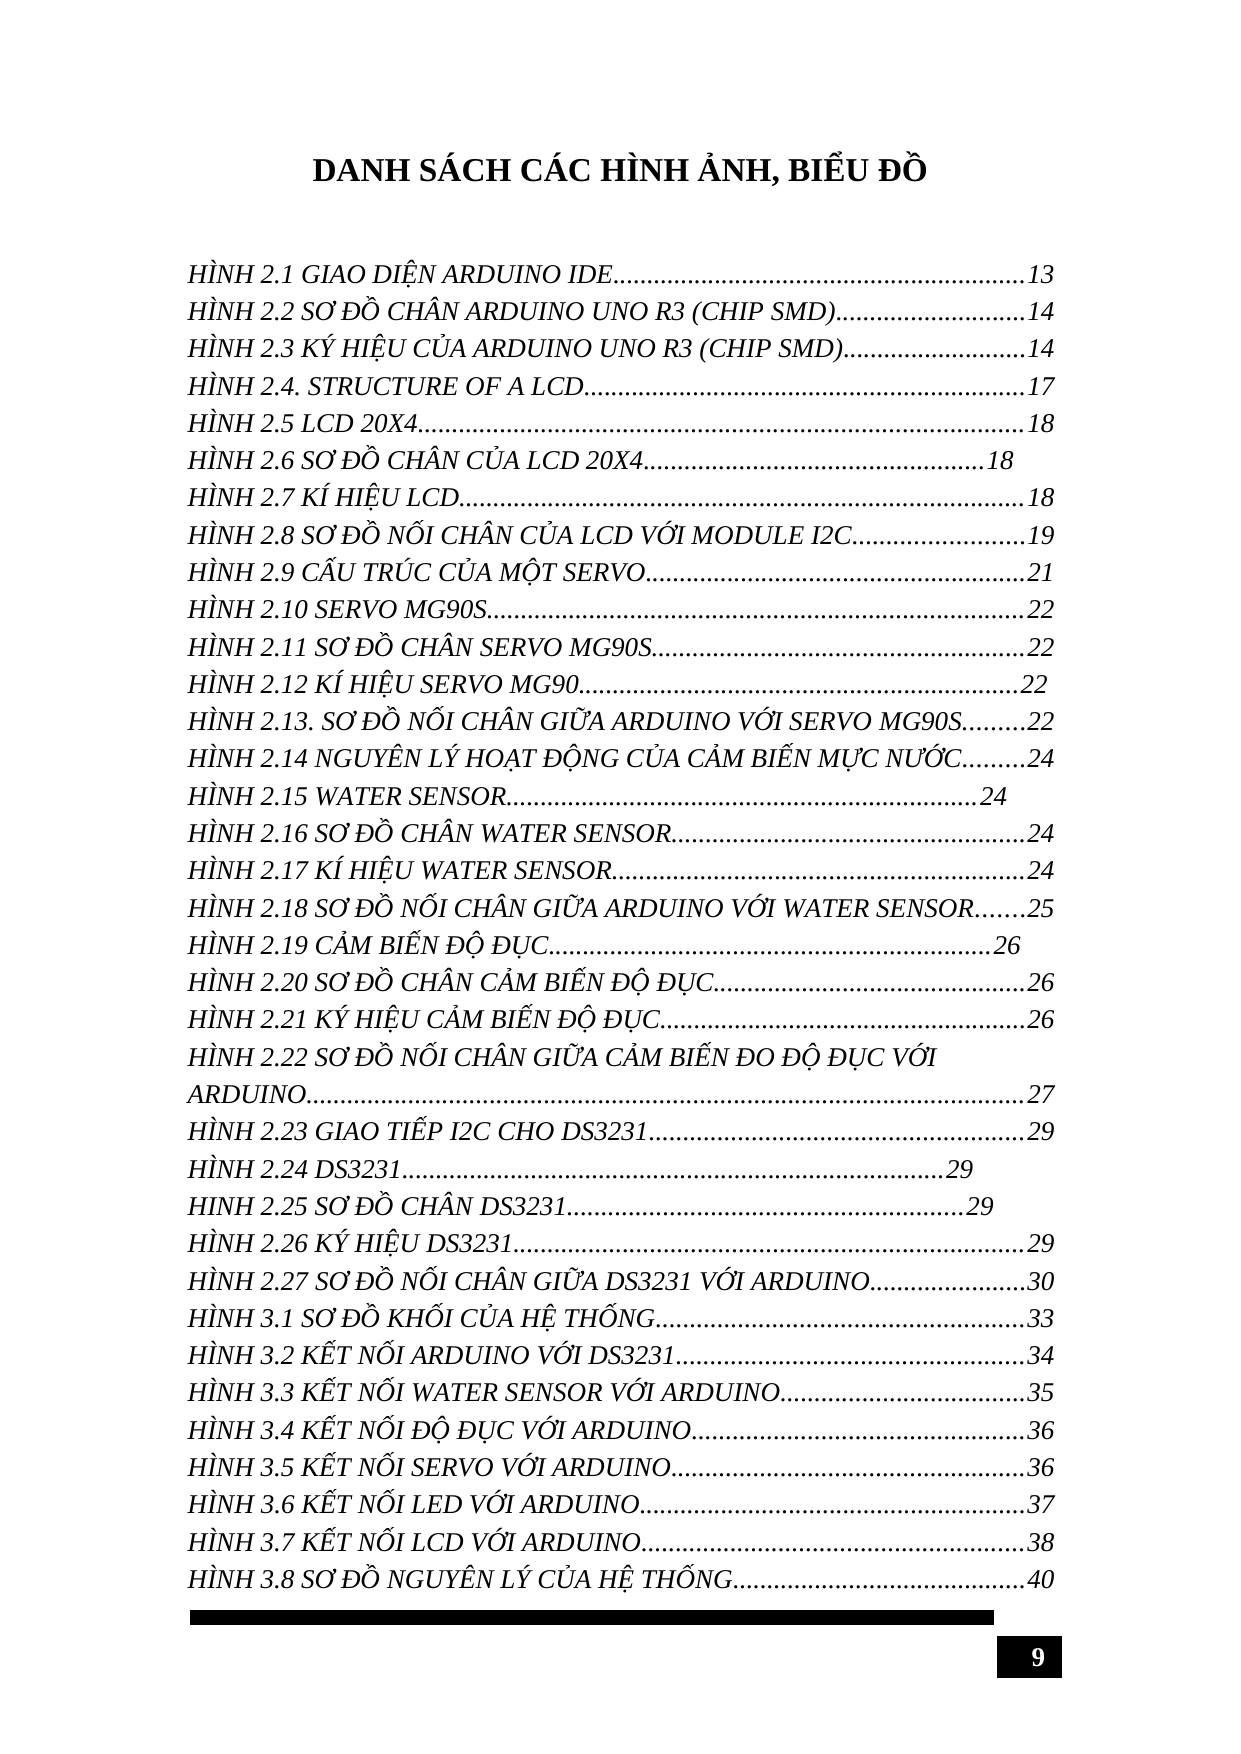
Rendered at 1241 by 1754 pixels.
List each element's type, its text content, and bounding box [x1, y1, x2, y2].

list HÌNH 3.8 SƠ ĐỒ NGUYÊN LÝ CỦA HỆ THỐNG 40 [187, 1563, 1053, 1594]
list HÌNH 2.16 SƠ ĐỒ CHÂN WATER SENSOR 24 [187, 817, 1053, 848]
list HÌNH 3.1 SƠ ĐỒ KHỐI CỦA HỆ THỐNG 33 [187, 1302, 1053, 1333]
list HÌNH 2.8 SƠ ĐỒ NỐI CHÂN CỦA LCD VỚI MODULE I2C 19 [187, 519, 1053, 550]
list HÌNH 2.26 KÝ HIỆU DS3231 29 [187, 1227, 1053, 1258]
list HÌNH 2.18 SƠ ĐỒ NỐI CHÂN GIỮA ARDUINO VỚI WATER SENSOR 25 [187, 892, 1053, 923]
list HINH 2.25 SƠ ĐỒ CHÂN DS3231 29 [187, 1190, 1053, 1221]
list HÌNH 2.13. SƠ ĐỒ NỐI CHÂN GIỮA ARDUINO VỚI SERVO MG90S 22 [187, 705, 1053, 736]
list HÌNH 2.3 KÝ HIỆU CỦA ARDUINO UNO R3 (CHIP SMD) 14 [187, 332, 1053, 363]
list HÌNH 2.1 GIAO DIỆN ARDUINO IDE 13 [187, 258, 1053, 289]
text DANH SÁCH CÁC HÌNH ẢNH, BIỂU ĐỒ [187, 150, 1053, 188]
list HÌNH 2.14 NGUYÊN LÝ HOẠT ĐỘNG CỦA CẢM BIẾN MỰC NƯỚC 24 [187, 743, 1053, 774]
list HÌNH 2.12 KÍ HIỆU SERVO MG90 22 [187, 668, 1053, 699]
list HÌNH 2.21 KÝ HIỆU CẢM BIẾN ĐỘ ĐỤC 26 [187, 1004, 1053, 1035]
list HÌNH 3.3 KẾT NỐI WATER SENSOR VỚI ARDUINO 35 [187, 1377, 1053, 1408]
list HÌNH 2.17 KÍ HIỆU WATER SENSOR 24 [187, 854, 1053, 886]
list HÌNH 3.6 KẾT NỐI LED VỚI ARDUINO 37 [187, 1488, 1053, 1519]
list HÌNH 2.10 SERVO MG90S 22 [187, 593, 1053, 624]
list HÌNH 3.2 KẾT NỐI ARDUINO VỚI DS3231 34 [187, 1339, 1053, 1370]
list HÌNH 2.5 LCD 20X4 18 [187, 407, 1053, 438]
list HÌNH 3.4 KẾT NỐI ĐỘ ĐỤC VỚI ARDUINO 36 [187, 1414, 1053, 1445]
list HÌNH 2.7 KÍ HIỆU LCD 18 [187, 482, 1053, 513]
list HÌNH 2.9 CẤU TRÚC CỦA MỘT SERVO 21 [187, 556, 1053, 587]
list HÌNH 2.4. STRUCTURE OF A LCD 17 [187, 370, 1053, 401]
list HÌNH 2.2 SƠ ĐỒ CHÂN ARDUINO UNO R3 (CHIP SMD) 14 [187, 295, 1053, 326]
list HÌNH 2.24 DS3231 29 [187, 1153, 1053, 1184]
list HÌNH 2.23 GIAO TIẾP I2C CHO DS3231 29 [187, 1116, 1053, 1147]
list HÌNH 3.5 KẾT NỐI SERVO VỚI ARDUINO 36 [187, 1451, 1053, 1482]
list HÌNH 2.20 SƠ ĐỒ CHÂN CẢM BIẾN ĐỘ ĐỤC 26 [187, 966, 1053, 997]
list HÌNH 2.19 CẢM BIẾN ĐỘ ĐỤC 26 [187, 929, 1053, 960]
list HÌNH 2.11 SƠ ĐỒ CHÂN SERVO MG90S 22 [187, 631, 1053, 662]
list HÌNH 2.27 SƠ ĐỒ NỐI CHÂN GIỮA DS3231 VỚI ARDUINO 30 [187, 1265, 1053, 1296]
list HÌNH 3.7 KẾT NỐI LCD VỚI ARDUINO 38 [187, 1526, 1053, 1557]
list HÌNH 2.22 SƠ ĐỒ NỐI CHÂN GIỮA CẢM BIẾN ĐO ĐỘ ĐỤC VỚI ARDUINO 27 [187, 1041, 1053, 1109]
list HÌNH 2.6 SƠ ĐỒ CHÂN CỦA LCD 20X4 18 [187, 444, 1053, 475]
list HÌNH 2.15 WATER SENSOR 24 [187, 780, 1053, 811]
